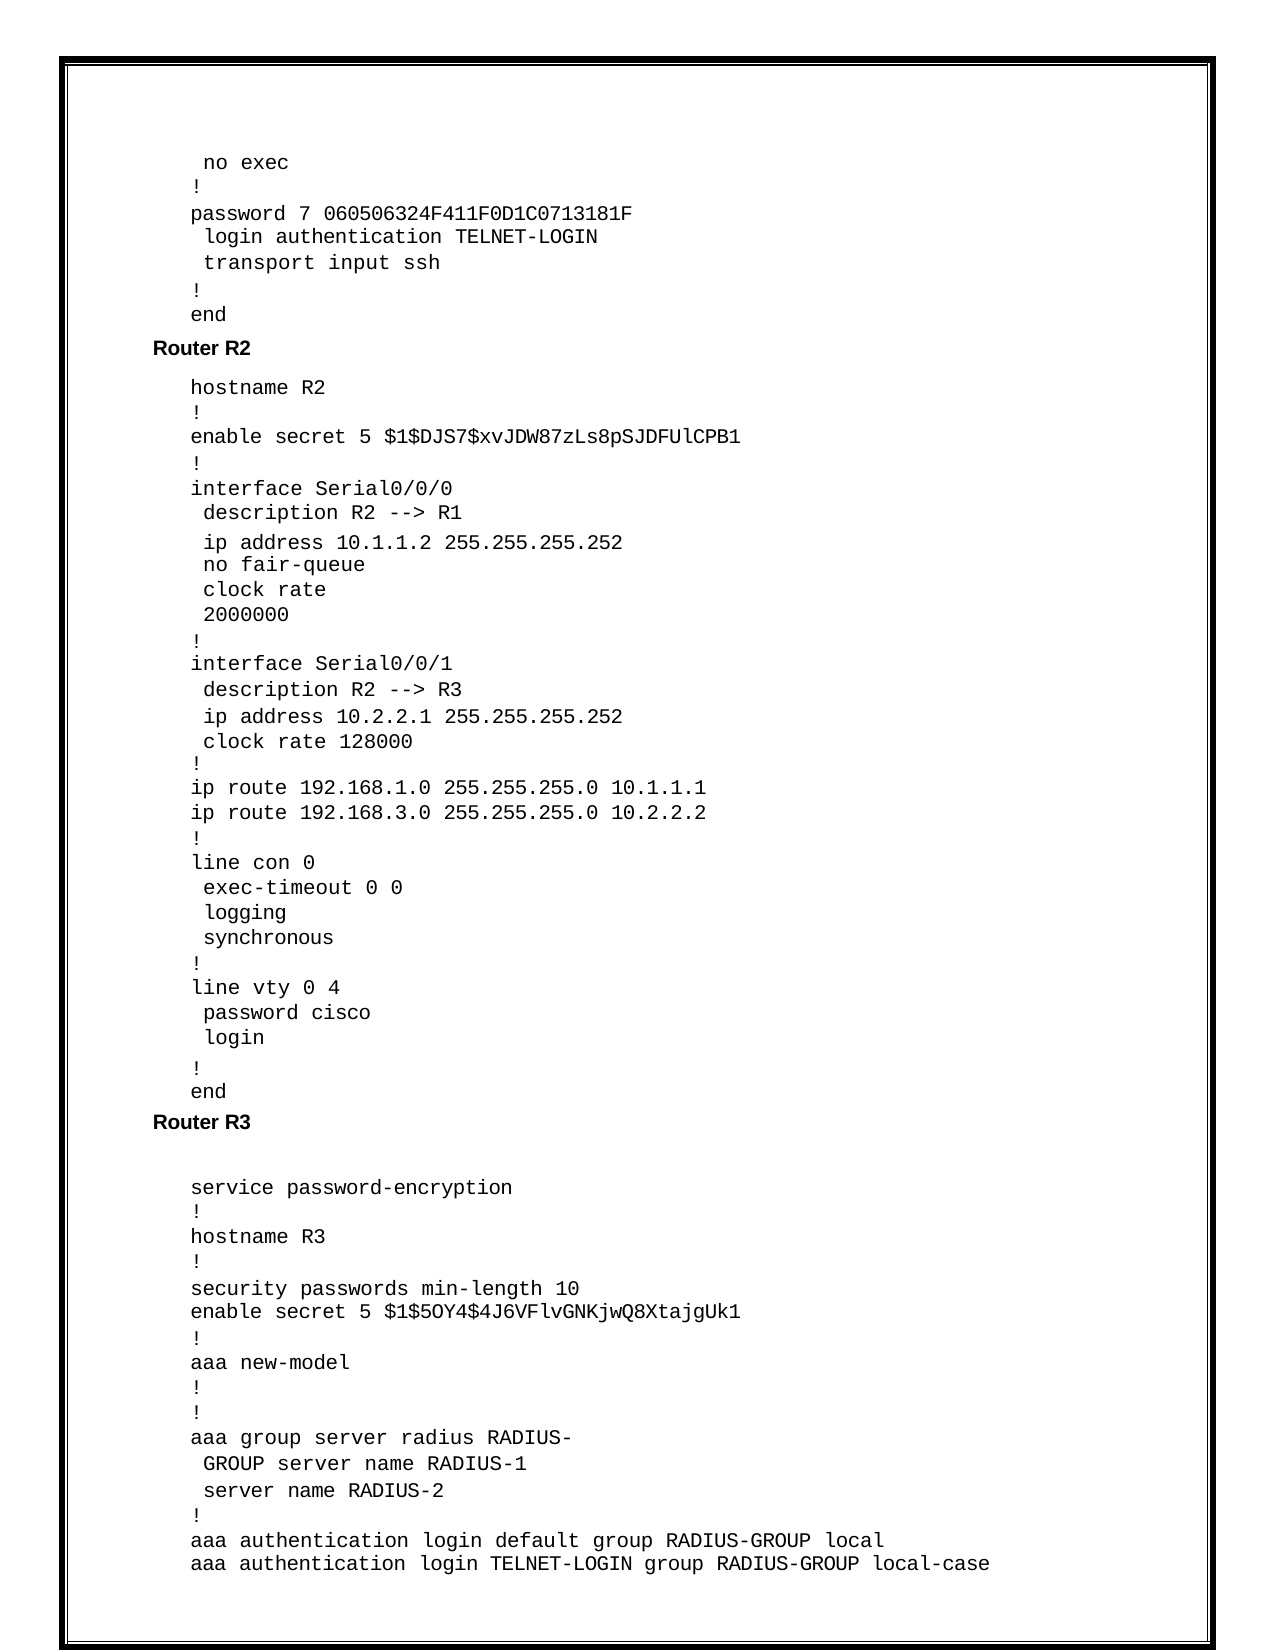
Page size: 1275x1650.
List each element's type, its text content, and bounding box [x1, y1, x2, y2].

text ! [190, 1057, 1207, 1080]
text end [190, 304, 1207, 328]
text ! [190, 280, 1207, 303]
text login authentication TELNET-LOGIN transport input ssh [203, 227, 630, 276]
text ! [190, 1202, 1207, 1225]
text ip route 192.168.1.0 255.255.255.0 10.1.1.1 [190, 777, 1207, 801]
text line vty 0 4 password cisco login [190, 977, 398, 1050]
text ! [190, 828, 1207, 851]
text aaa authentication login default group RADIUS-GROUP local [190, 1529, 1207, 1552]
text security passwords min-length 10 [190, 1277, 1207, 1301]
text Router R2 [153, 336, 1207, 359]
text clock rate 128000 [203, 731, 1207, 753]
text ! [190, 1251, 1207, 1275]
text ! [190, 1377, 1207, 1400]
text aaa group server radius RADIUS-GROUP server name RADIUS-1 [190, 1427, 630, 1476]
text ip address 10.1.1.2 255.255.255.252 [203, 532, 1207, 554]
text ! [190, 631, 1207, 653]
text enable secret 5 $1$5OY4$4J6VFlvGNKjwQ8XtajgUk1 [190, 1302, 1207, 1325]
text aaa new-model [190, 1352, 1207, 1376]
text aaa authentication login TELNET-LOGIN group RADIUS-GROUP local-case [190, 1552, 1207, 1575]
text exec-timeout 0 0 logging synchronous [203, 877, 423, 950]
text no exec [203, 152, 1207, 176]
text line con 0 [190, 852, 1207, 876]
text ! [190, 1402, 1207, 1426]
text ! [190, 1505, 1207, 1529]
text end [190, 1080, 1207, 1103]
text interface Serial0/0/0 description R2 --> R1 [190, 477, 547, 526]
text enable secret 5 $1$DJS7$xvJDW87zLs8pSJDFUlCPB1 [190, 426, 1207, 450]
text password 7 060506324F411F0D1C0713181F [190, 202, 1207, 226]
text interface Serial0/0/1 description R2 --> R3 [190, 653, 547, 702]
text ! [190, 753, 1207, 777]
text ! [190, 402, 1207, 426]
text ! [190, 953, 1207, 977]
text service password-encryption [190, 1177, 1207, 1200]
text ip address 10.2.2.1 255.255.255.252 [203, 707, 1207, 730]
text ! [190, 453, 1207, 476]
text ! [190, 1328, 1207, 1352]
text ip route 192.168.3.0 255.255.255.0 10.2.2.2 [190, 802, 1207, 826]
text Router R3 [153, 1110, 1207, 1134]
text no fair-queue clock rate 2000000 [203, 554, 410, 627]
text hostname R2 [190, 377, 1207, 400]
text hostname R3 [190, 1226, 1207, 1250]
text ! [190, 176, 1207, 200]
text server name RADIUS-2 [203, 1480, 1207, 1504]
